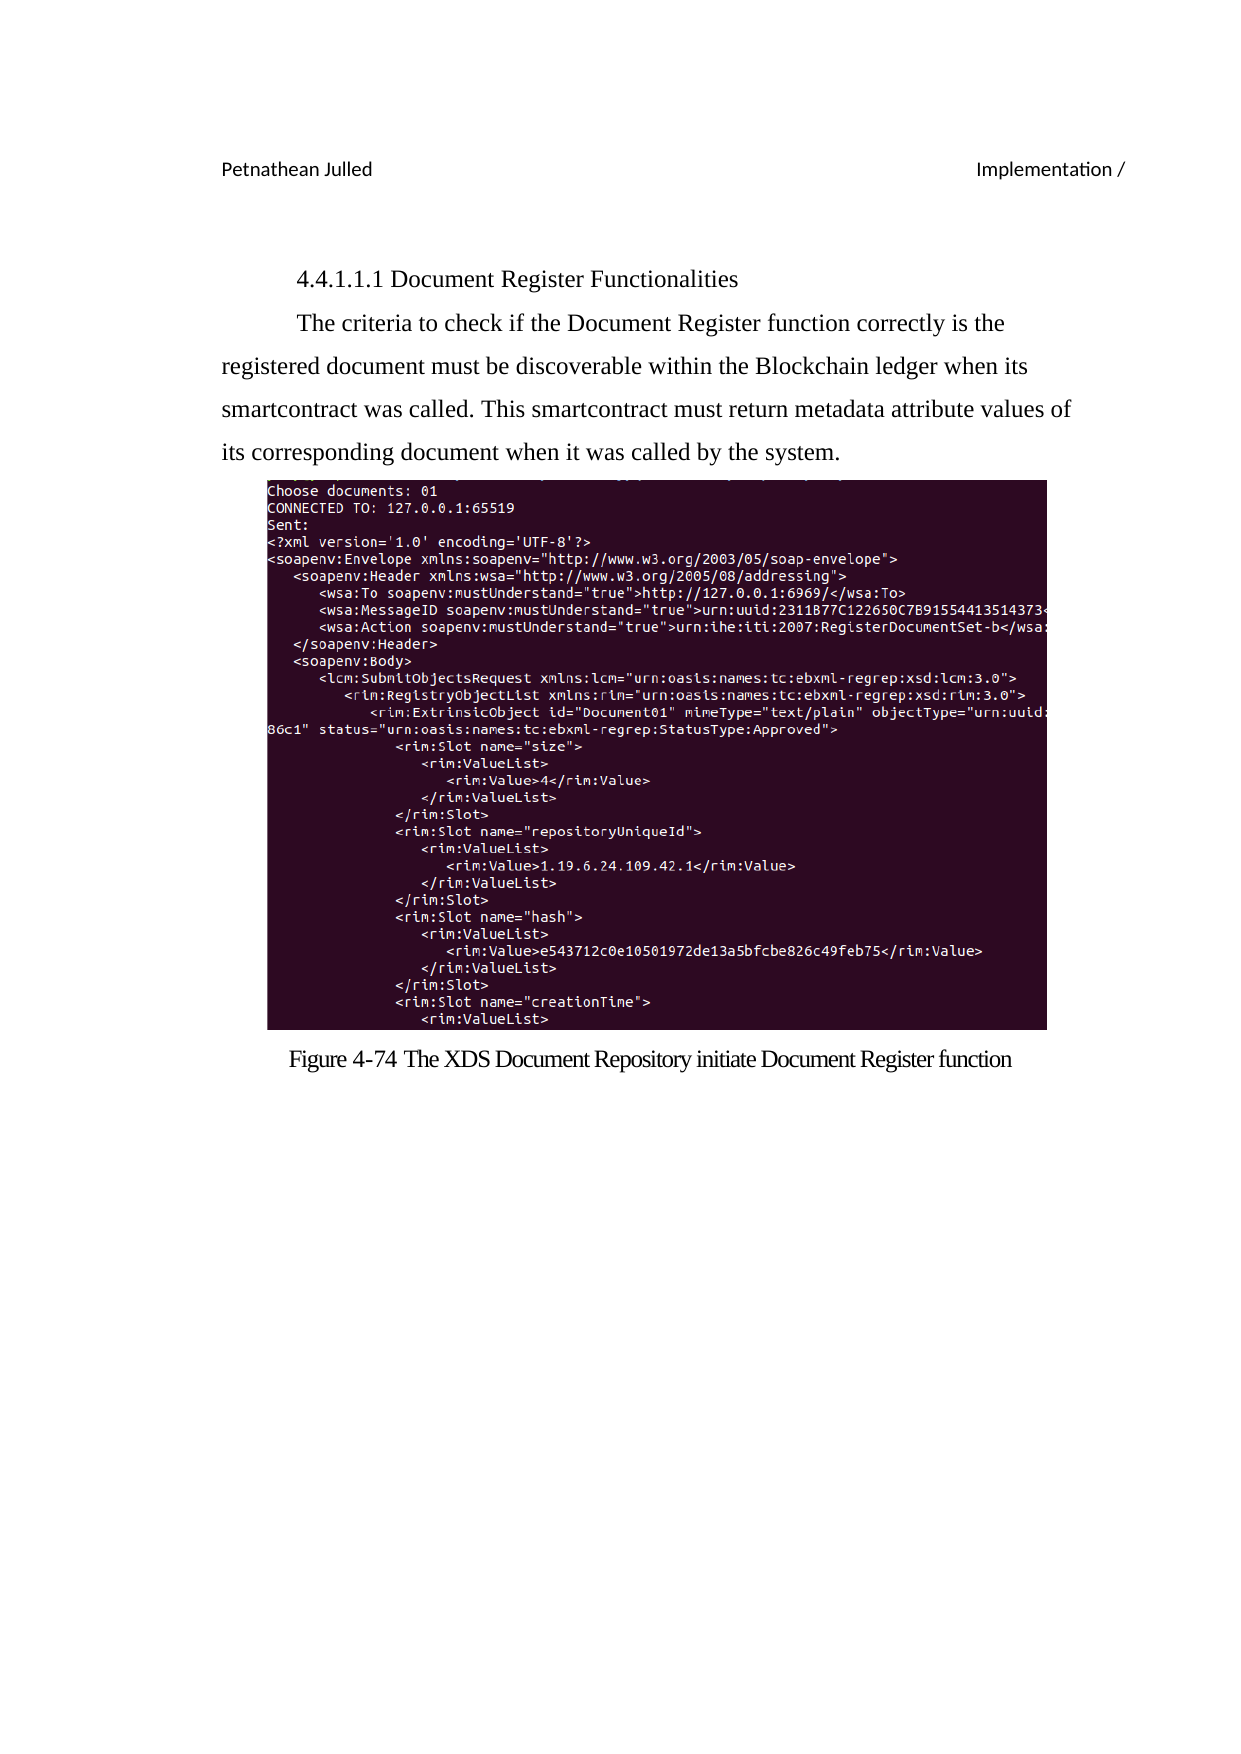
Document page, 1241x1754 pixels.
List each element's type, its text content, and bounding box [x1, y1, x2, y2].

text 4.4.1.1.1 Document Register Functionalities [221, 264, 1092, 293]
text The criteria to check if the Document Register function correctly is the registered document must be discoverable within the Blockchain ledger when its smartcontract was called. This smartcontract must return metadata attribute values of its corresponding document when it was called by the system. [221, 308, 1092, 466]
picture [267, 480, 1047, 1030]
